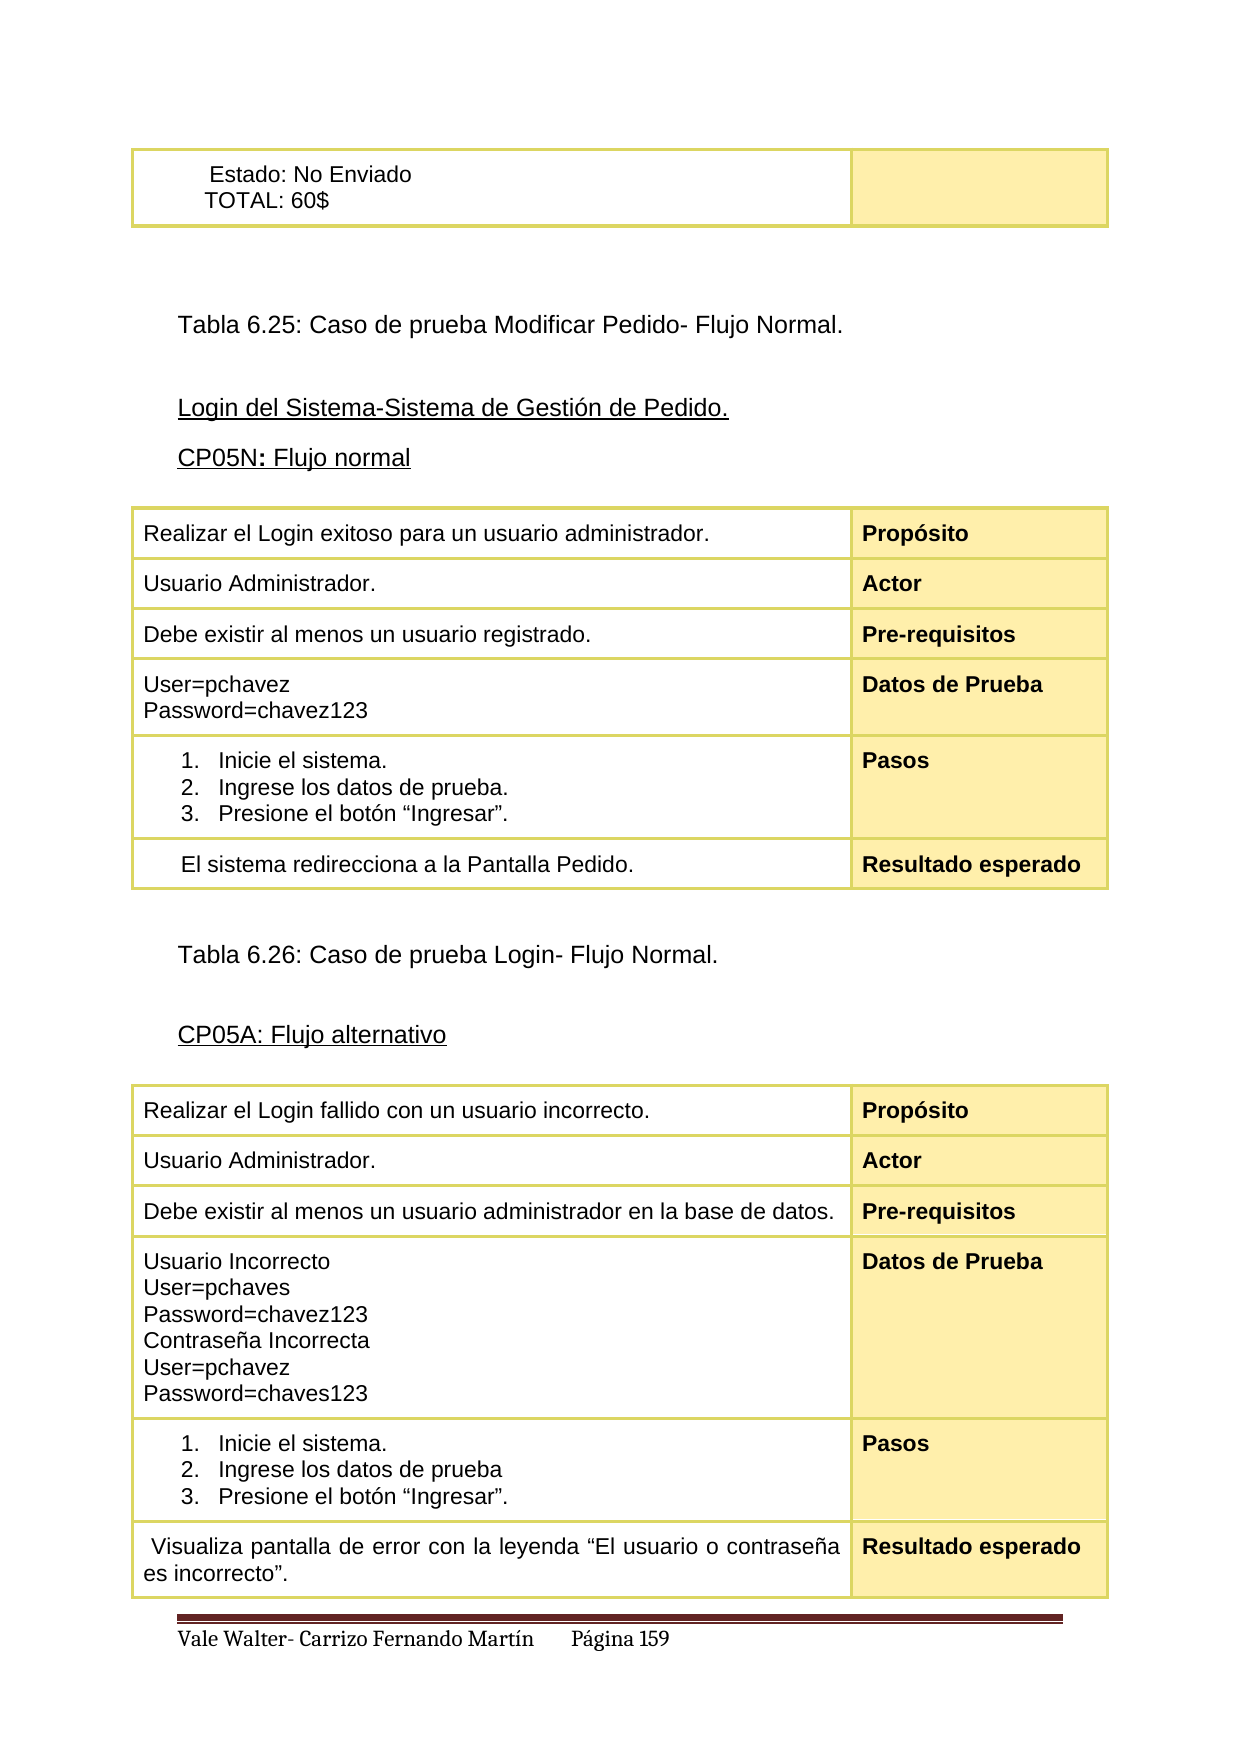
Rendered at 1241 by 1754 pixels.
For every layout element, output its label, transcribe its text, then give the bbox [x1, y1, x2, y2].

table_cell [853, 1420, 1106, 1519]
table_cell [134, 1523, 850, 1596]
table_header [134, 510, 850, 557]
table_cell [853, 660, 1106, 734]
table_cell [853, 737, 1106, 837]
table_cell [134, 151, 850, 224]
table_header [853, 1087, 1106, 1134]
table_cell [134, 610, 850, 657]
text Tabla 6.26: Caso de prueba Login- Flujo Normal. [177, 940, 1063, 969]
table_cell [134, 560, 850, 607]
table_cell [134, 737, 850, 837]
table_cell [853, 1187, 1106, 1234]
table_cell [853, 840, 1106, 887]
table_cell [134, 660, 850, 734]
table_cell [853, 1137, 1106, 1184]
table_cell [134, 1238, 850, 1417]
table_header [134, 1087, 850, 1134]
text CP05N: Flujo normal [177, 443, 1063, 472]
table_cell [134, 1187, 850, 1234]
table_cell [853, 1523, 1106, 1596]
text Login del Sistema-Sistema de Gestión de Pedido. [177, 393, 1063, 422]
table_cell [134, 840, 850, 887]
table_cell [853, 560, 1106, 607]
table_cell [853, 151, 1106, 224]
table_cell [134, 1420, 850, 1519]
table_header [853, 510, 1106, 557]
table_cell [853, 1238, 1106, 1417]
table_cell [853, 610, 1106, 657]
text CP05A: Flujo alternativo [177, 1020, 1063, 1049]
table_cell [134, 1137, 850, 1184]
text Tabla 6.25: Caso de prueba Modificar Pedido- Flujo Normal. [177, 310, 1063, 339]
